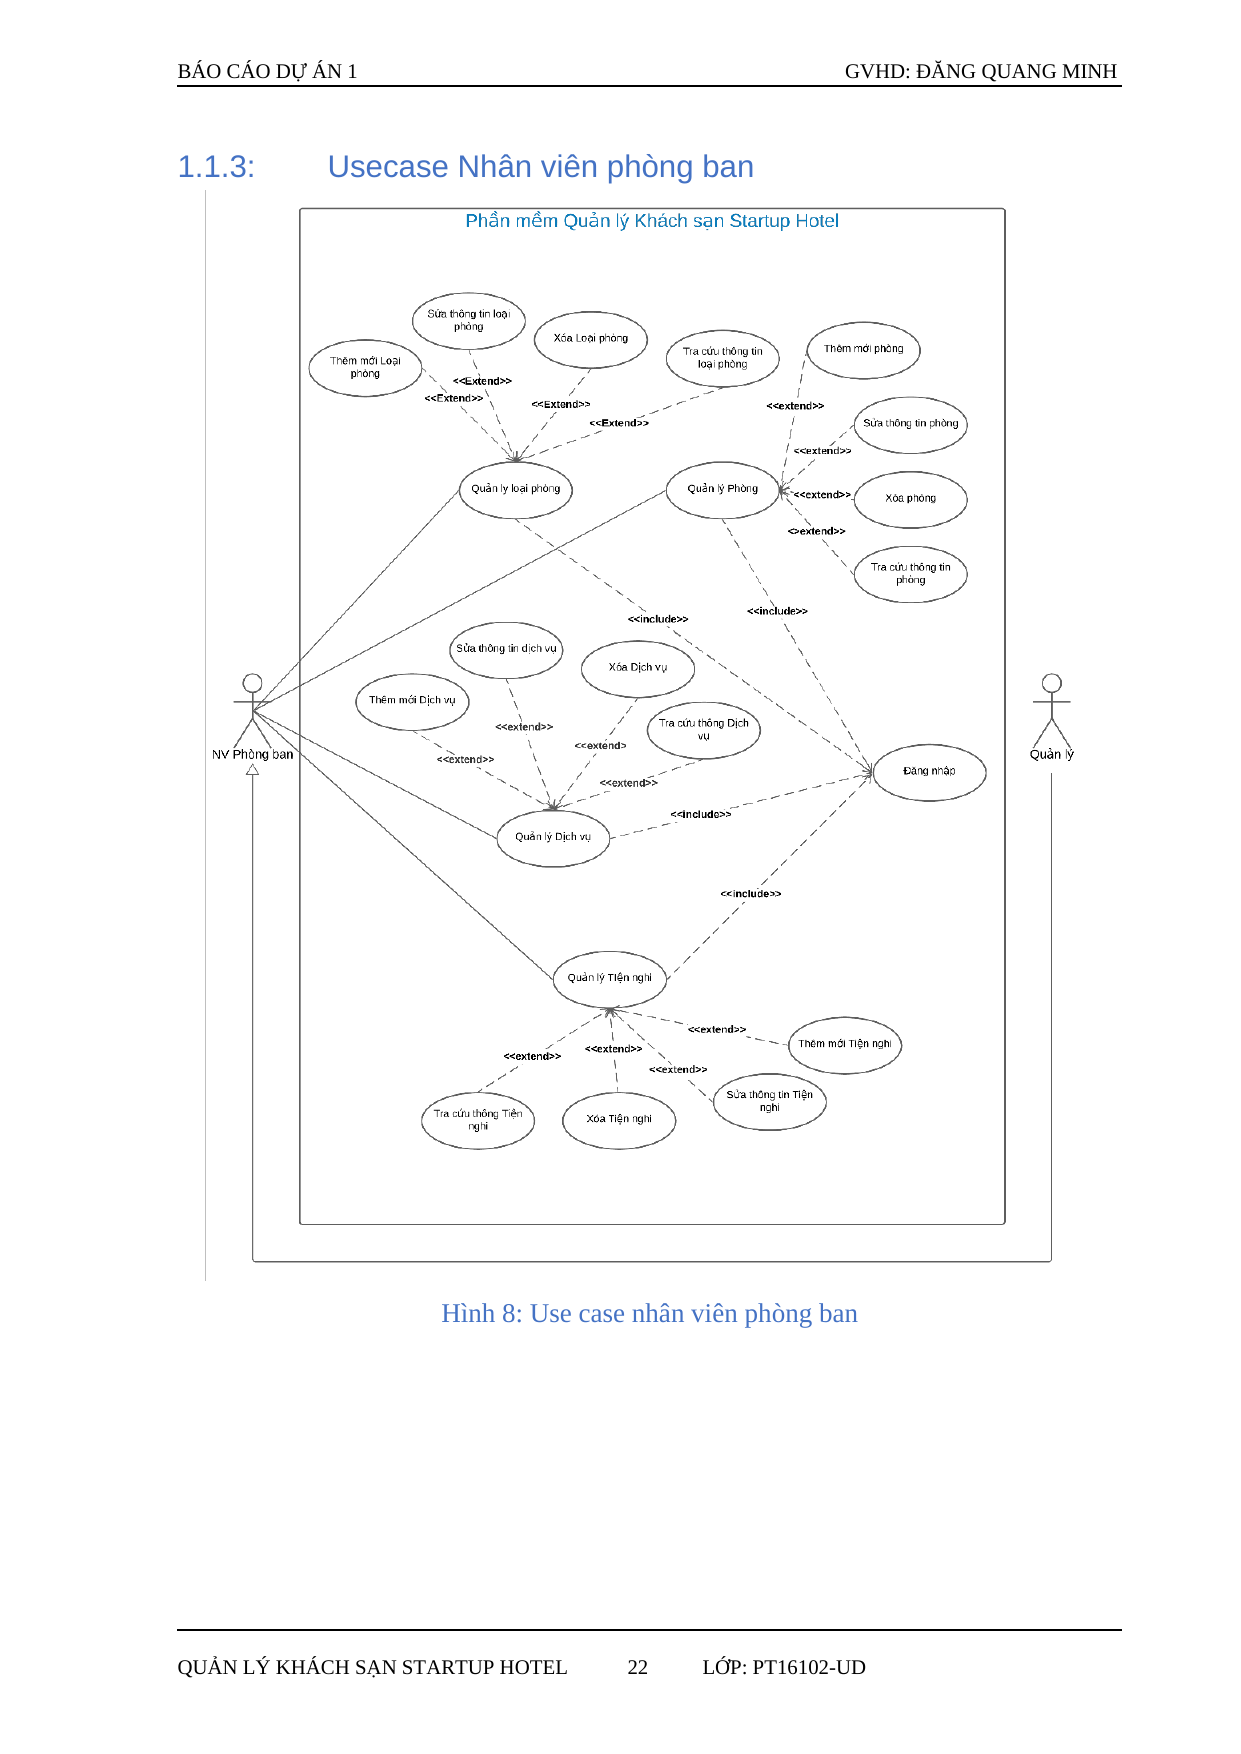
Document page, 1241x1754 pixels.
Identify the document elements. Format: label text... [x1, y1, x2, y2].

text Hình 8: Use case nhân viên phòng ban [177, 1298, 1122, 1329]
subtitle Usecase Nhân viên phòng ban [177, 148, 1122, 184]
picture [177, 190, 1127, 1281]
